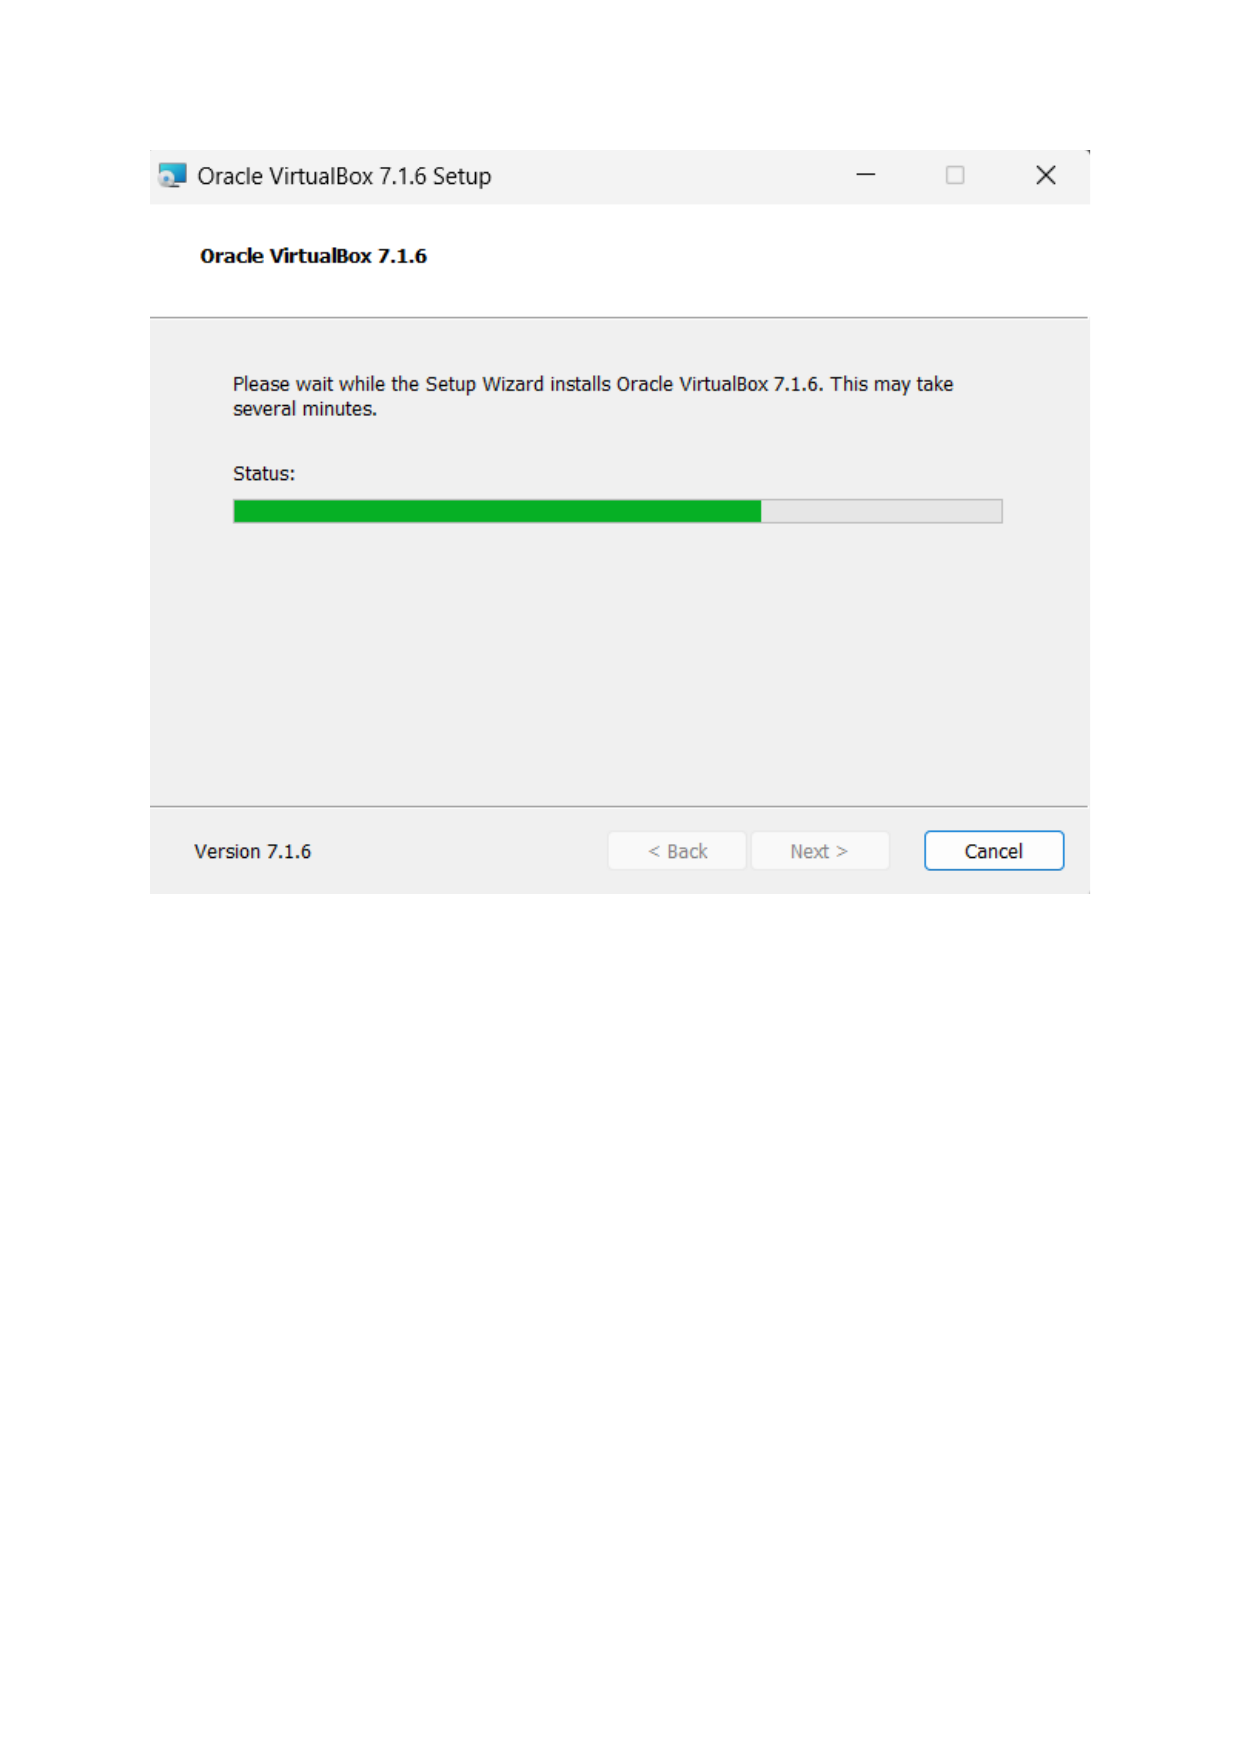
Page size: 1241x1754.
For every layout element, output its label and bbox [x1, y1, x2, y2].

picture [150, 150, 1091, 894]
